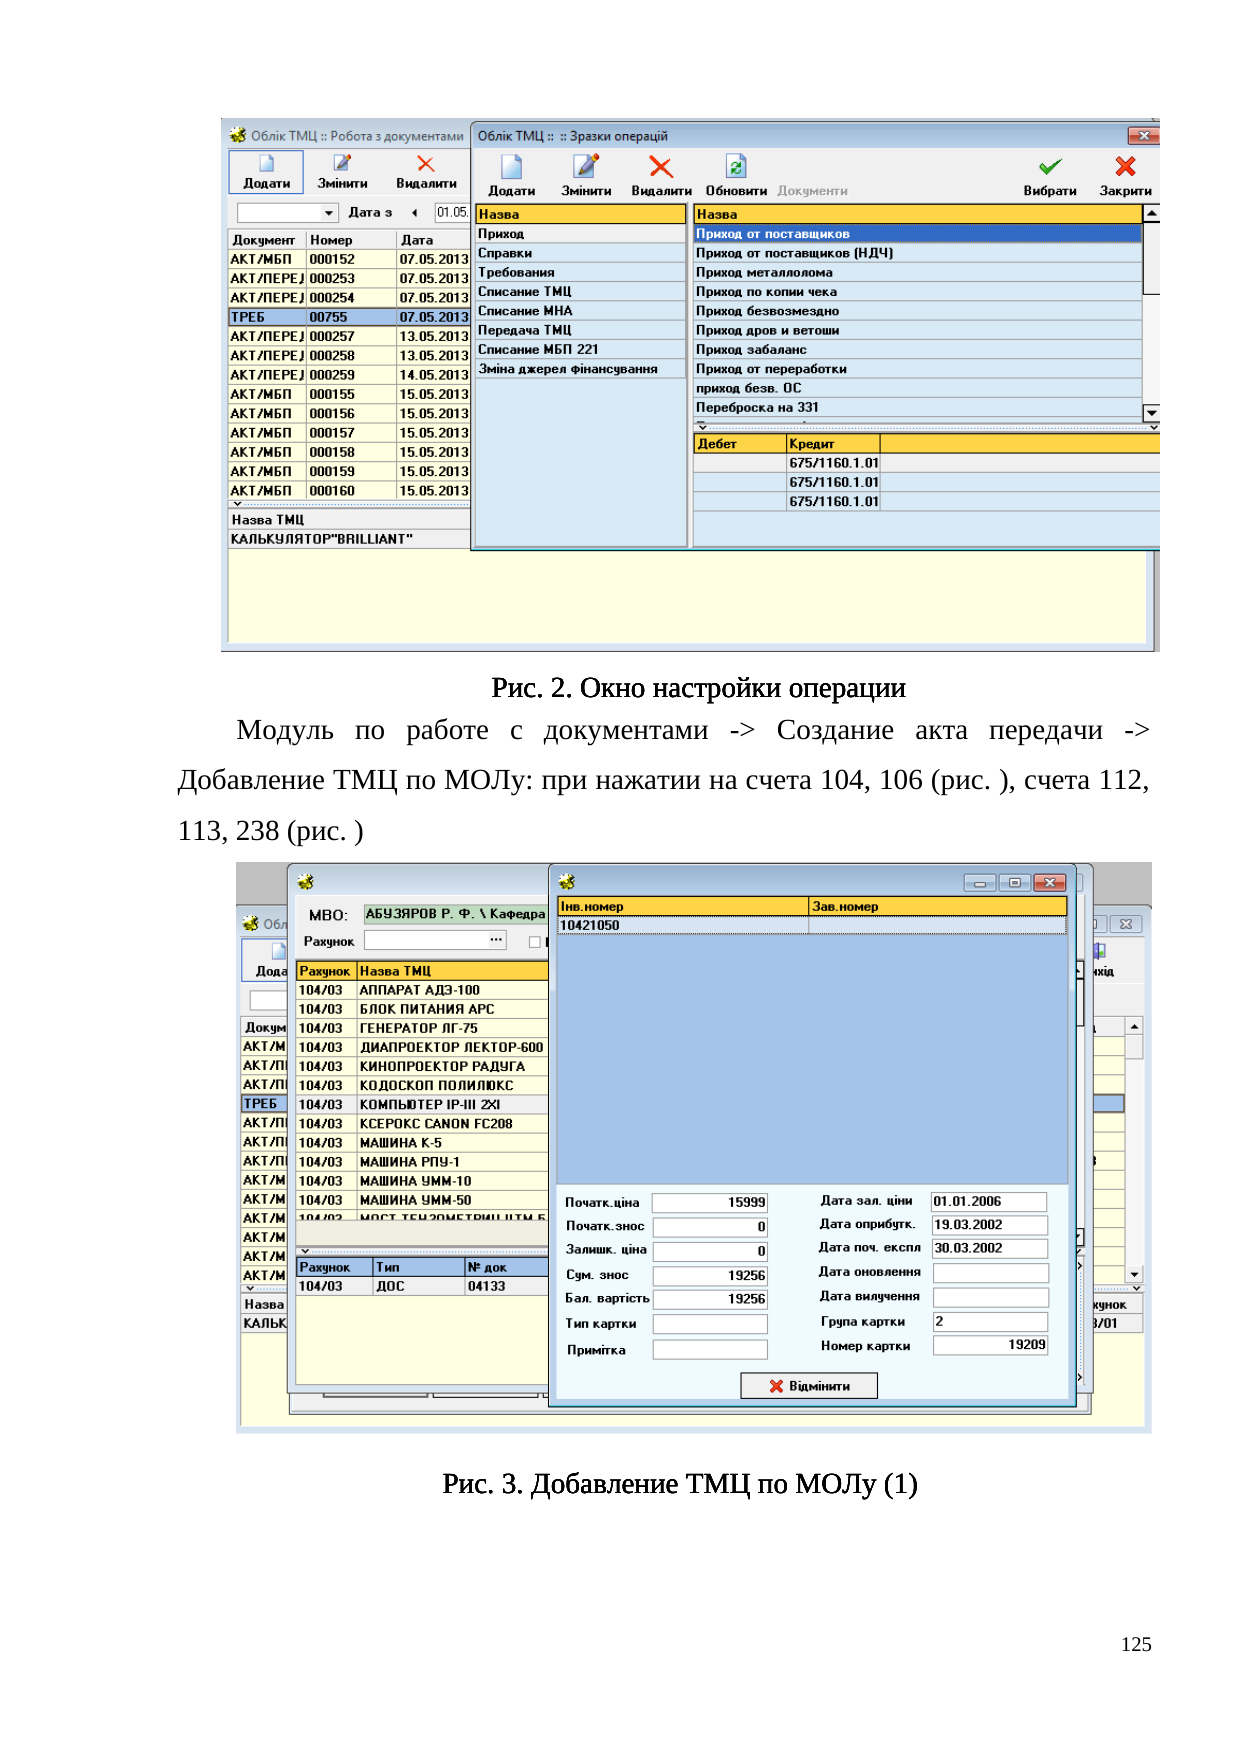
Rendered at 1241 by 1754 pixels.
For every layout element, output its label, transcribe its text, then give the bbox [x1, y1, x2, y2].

picture [236, 862, 1152, 1434]
picture [221, 118, 1160, 652]
text Модуль по работе с документами -> Создание акта передачи -> Добавление ТМЦ по МОЛу: при нажатии на счета 104, 106 (рис. ), счета 112, 113, 238 (рис. ) [177, 712, 1152, 846]
